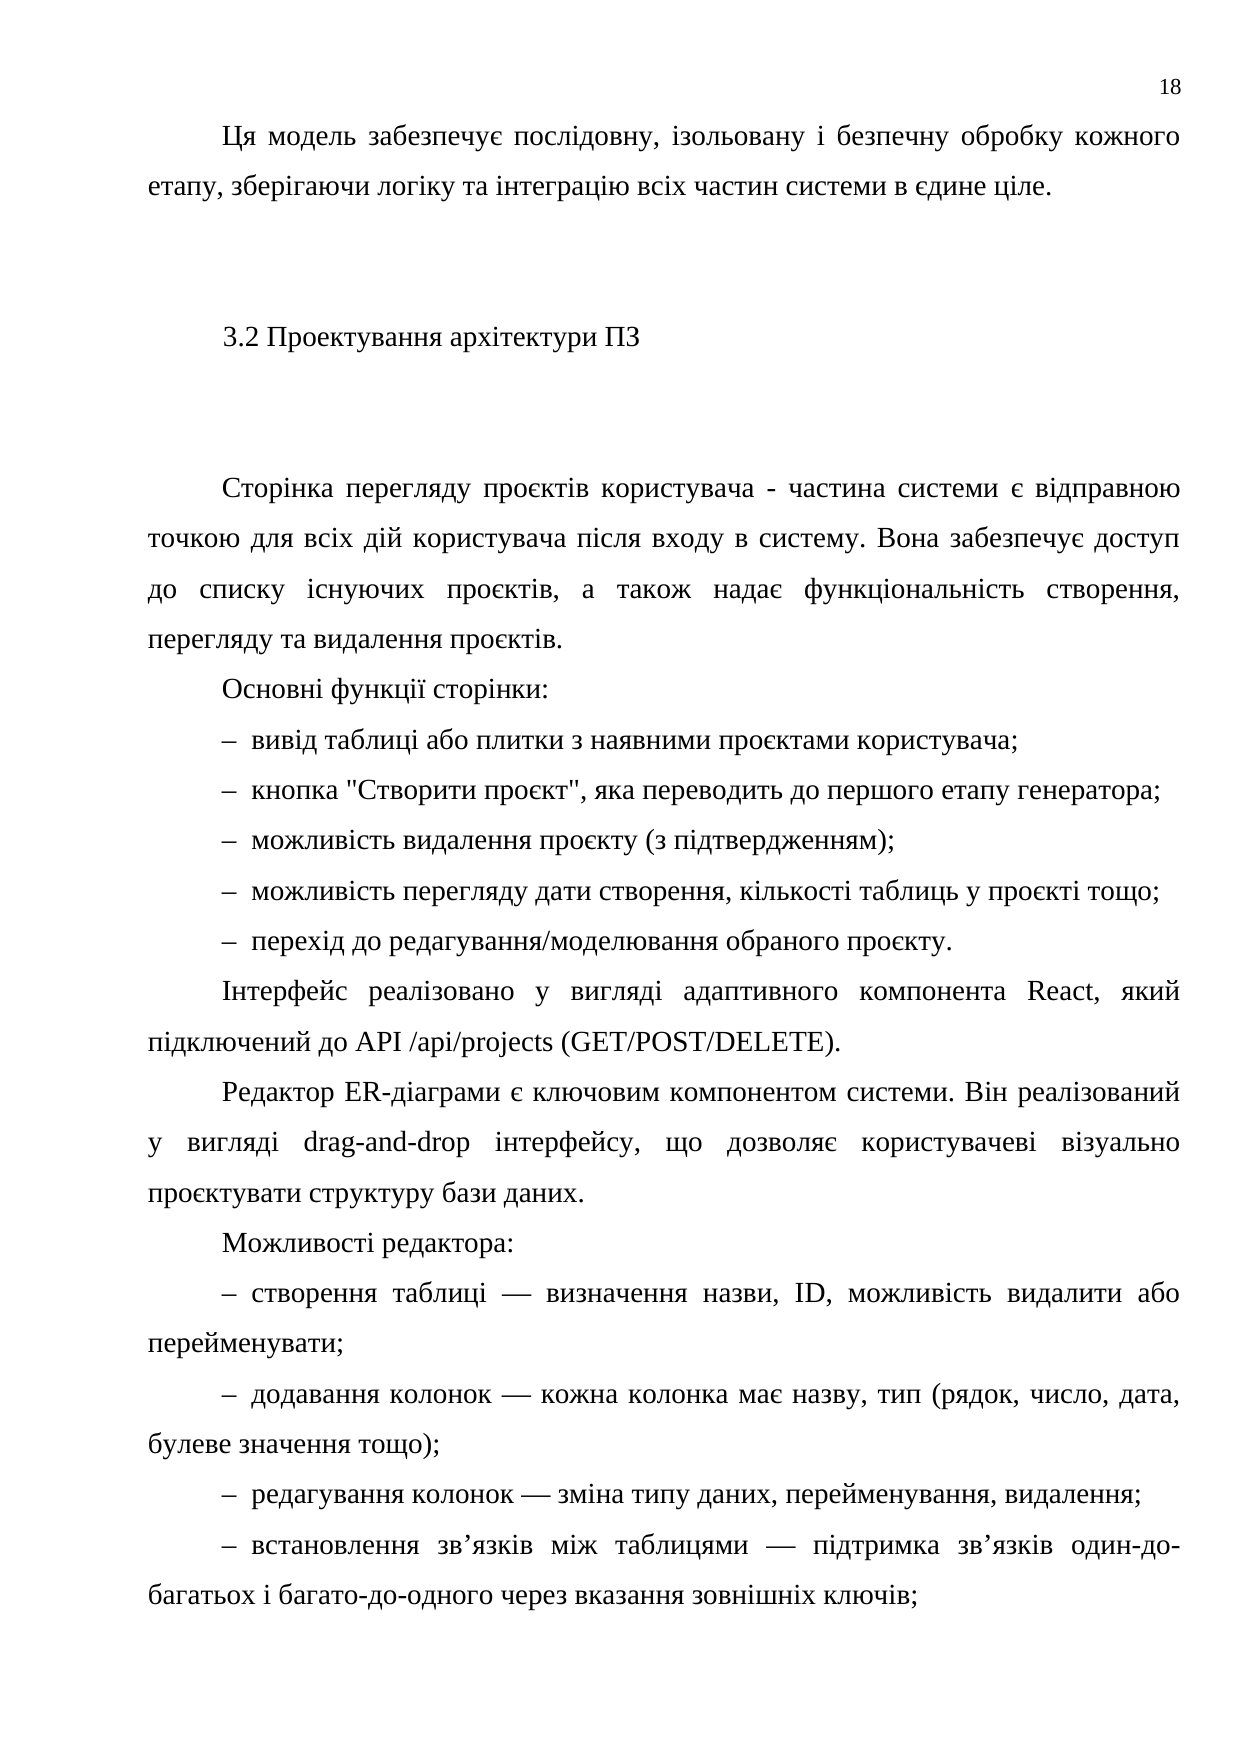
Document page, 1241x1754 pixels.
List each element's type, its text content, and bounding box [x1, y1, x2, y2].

list перехід до редагування/моделювання обраного проєкту. [148, 923, 1181, 957]
list редагування колонок — зміна типу даних, перейменування, видалення; [148, 1477, 1181, 1510]
list вивід таблиці або плитки з наявними проєктами користувача; [148, 722, 1181, 755]
list можливість видалення проєкту (з підтвердженням); [148, 822, 1181, 856]
text Сторінка перегляду проєктів користувача - частина системи є відправною точкою для всіх дій користувача після входу в систему. Вона забезпечує доступ до списку існуючих проєктів, а також надає функціональність створення, перегляду та видалення проєктів. [148, 470, 1181, 655]
list створення таблиці — визначення назви, ID, можливість видалити або перейменувати; [148, 1275, 1181, 1359]
text Інтерфейс реалізовано у вигляді адаптивного компонента React, який підключений до API /api/projects (GET/POST/DELETE). [148, 973, 1181, 1057]
list можливість перегляду дати створення, кількості таблиць у проєкті тощо; [148, 873, 1181, 906]
list додавання колонок — кожна колонка має назву, тип (рядок, число, дата, булеве значення тощо); [148, 1376, 1181, 1460]
text Можливості редактора: [148, 1225, 1181, 1258]
text Основні функції сторінки: [148, 672, 1181, 705]
list кнопка "Створити проєкт", яка переводить до першого етапу генератора; [148, 772, 1181, 806]
text Ця модель забезпечує послідовну, ізольовану і безпечну обробку кожного етапу, зберігаючи логіку та інтеграцію всіх частин системи в єдине ціле. [148, 118, 1181, 202]
text Редактор ER-діаграми є ключовим компонентом системи. Він реалізований у вигляді drag-and-drop інтерфейсу, що дозволяє користувачеві візуально проєктувати структуру бази даних. [148, 1074, 1181, 1208]
list встановлення зв’язків між таблицями — підтримка зв’язків один-до-багатьох і багато-до-одного через вказання зовнішніх ключів; [148, 1527, 1181, 1611]
subtitle 3.2 Проектування архітектури ПЗ [223, 319, 1181, 353]
